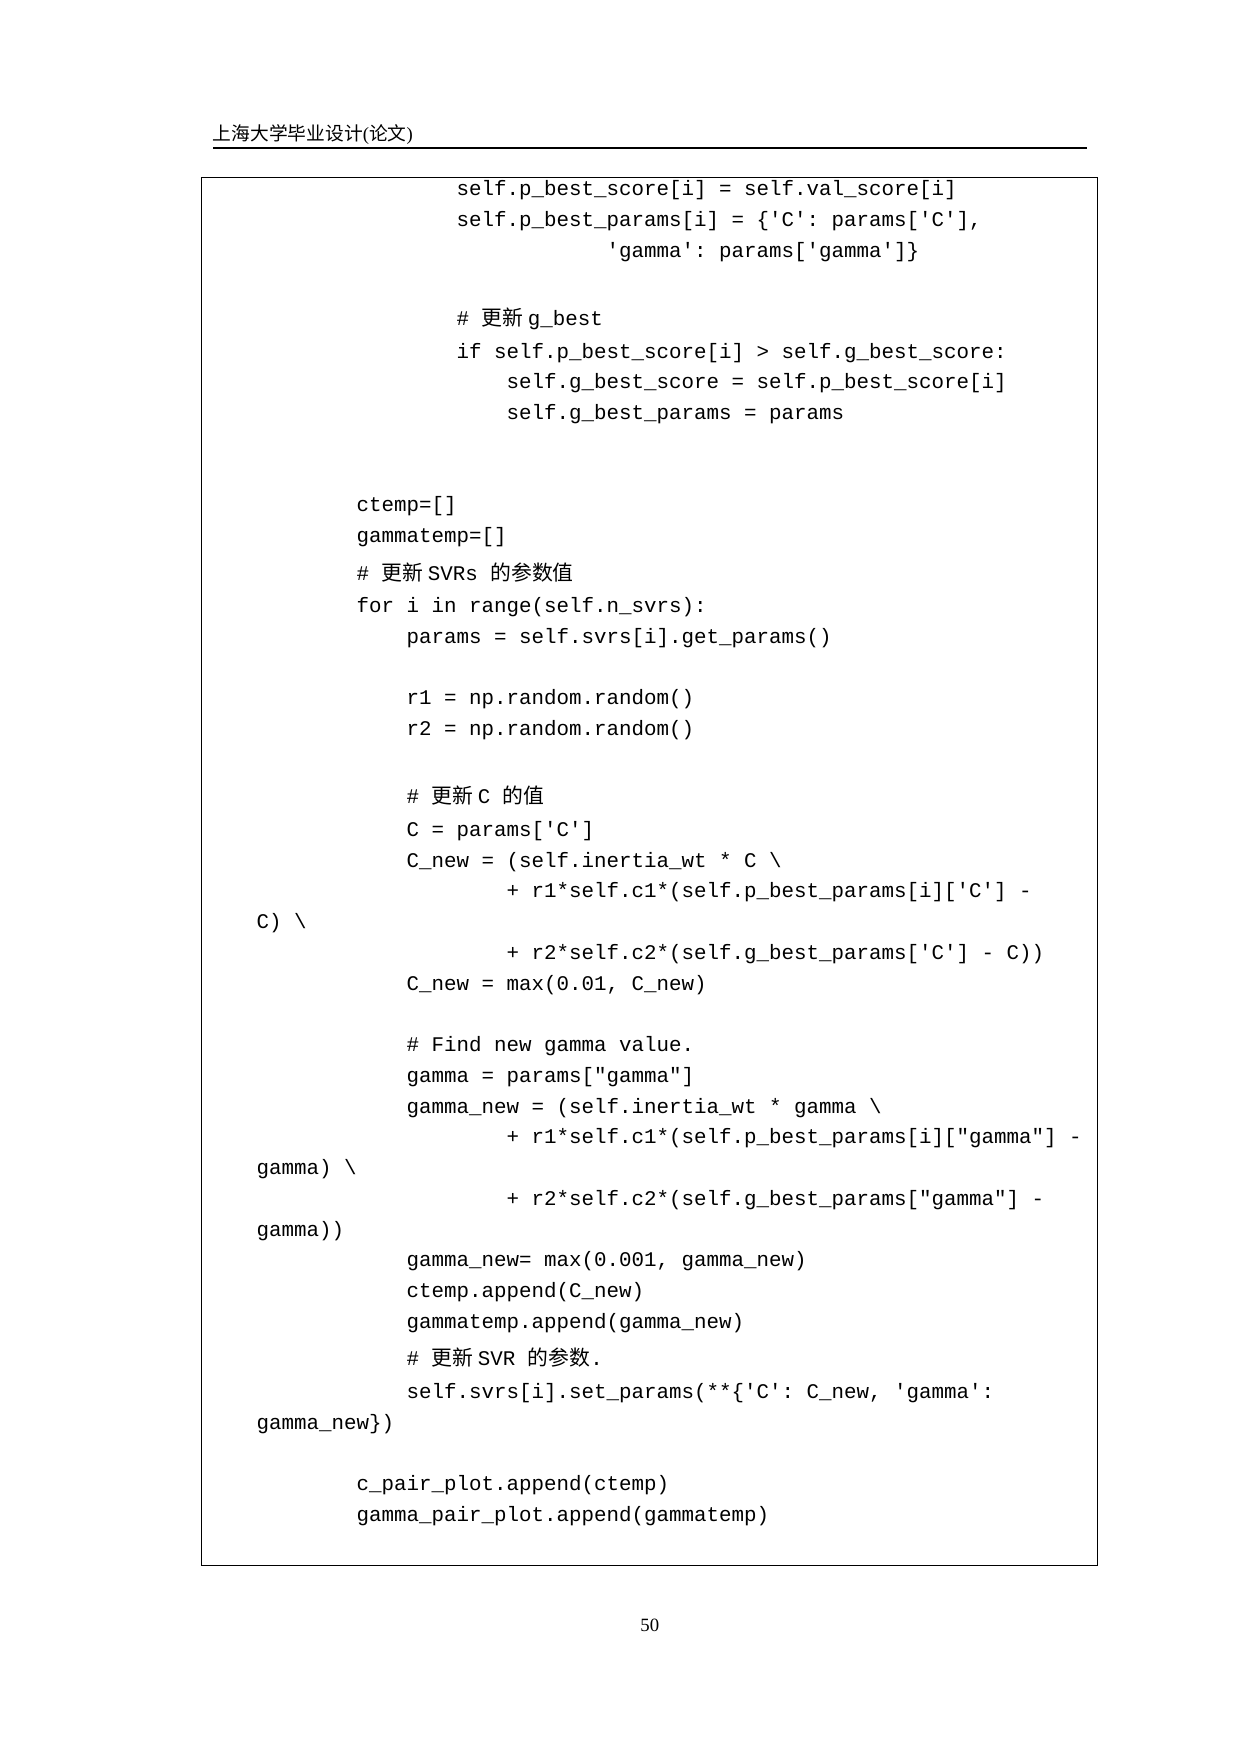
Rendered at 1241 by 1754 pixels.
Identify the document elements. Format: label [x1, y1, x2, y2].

table_cell [202, 178, 1097, 1565]
